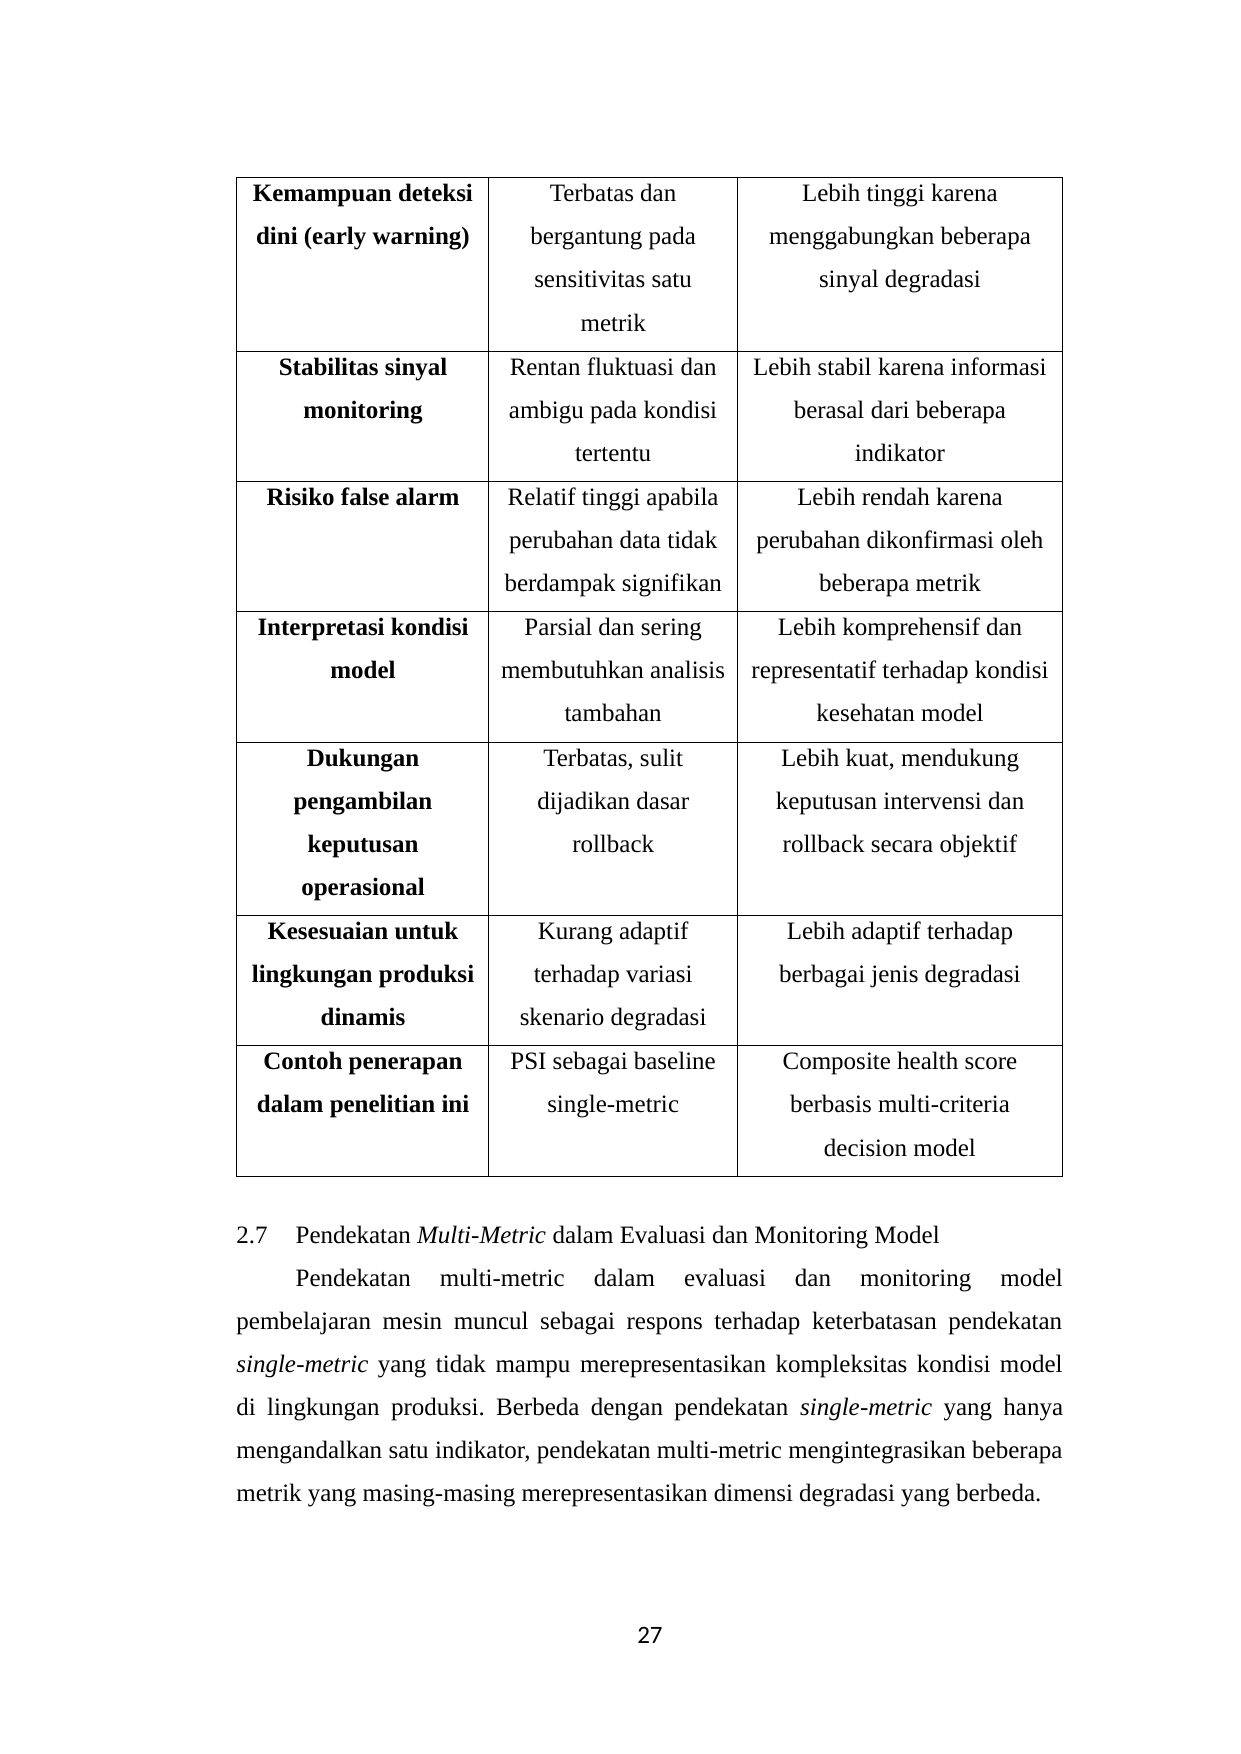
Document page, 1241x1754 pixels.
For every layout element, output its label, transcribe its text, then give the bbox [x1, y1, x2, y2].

table_cell Kurang adaptif terhadap variasi skenario degradasi [489, 916, 737, 1045]
table_cell Contoh penerapan dalam penelitian ini [237, 1046, 488, 1176]
table_cell Rentan fluktuasi dan ambigu pada kondisi tertentu [489, 352, 737, 481]
table_cell Dukungan pengambilan keputusan operasional [237, 743, 488, 915]
table_cell Relatif tinggi apabila perubahan data tidak berdampak signifikan [489, 482, 737, 611]
table_cell Interpretasi kondisi model [237, 612, 488, 742]
table_cell Lebih tinggi karena menggabungkan beberapa sinyal degradasi [738, 178, 1062, 351]
table_cell Stabilitas sinyal monitoring [237, 352, 488, 481]
table_cell Composite health score berbasis multi-criteria decision model [738, 1046, 1062, 1176]
table_cell Kesesuaian untuk lingkungan produksi dinamis [237, 916, 488, 1045]
text Pendekatan multi-metric dalam evaluasi dan monitoring model pembelajaran mesin muncul sebagai respons terhadap keterbatasan pendekatan single-metric yang tidak mampu merepresentasikan kompleksitas kondisi model di lingkungan produksi. Berbeda dengan pendekatan single-metric yang hanya mengandalkan satu indikator, pendekatan multi-metric mengintegrasikan beberapa metrik yang masing-masing merepresentasikan dimensi degradasi yang berbeda. [236, 1263, 1063, 1507]
table_cell Terbatas dan bergantung pada sensitivitas satu metrik [489, 178, 737, 351]
table_cell Risiko false alarm [237, 482, 488, 611]
table_cell PSI sebagai baseline single-metric [489, 1046, 737, 1176]
table_cell Parsial dan sering membutuhkan analisis tambahan [489, 612, 737, 742]
table_cell Lebih adaptif terhadap berbagai jenis degradasi [738, 916, 1062, 1045]
subtitle 2.7 Pendekatan Multi-Metric dalam Evaluasi dan Monitoring Model [236, 1220, 1063, 1248]
table_cell Kemampuan deteksi dini (early warning) [237, 178, 488, 351]
table_cell Terbatas, sulit dijadikan dasar rollback [489, 743, 737, 915]
table_cell Lebih stabil karena informasi berasal dari beberapa indikator [738, 352, 1062, 481]
table_cell Lebih kuat, mendukung keputusan intervensi dan rollback secara objektif [738, 743, 1062, 915]
table_cell Lebih komprehensif dan representatif terhadap kondisi kesehatan model [738, 612, 1062, 742]
table_cell Lebih rendah karena perubahan dikonfirmasi oleh beberapa metrik [738, 482, 1062, 611]
